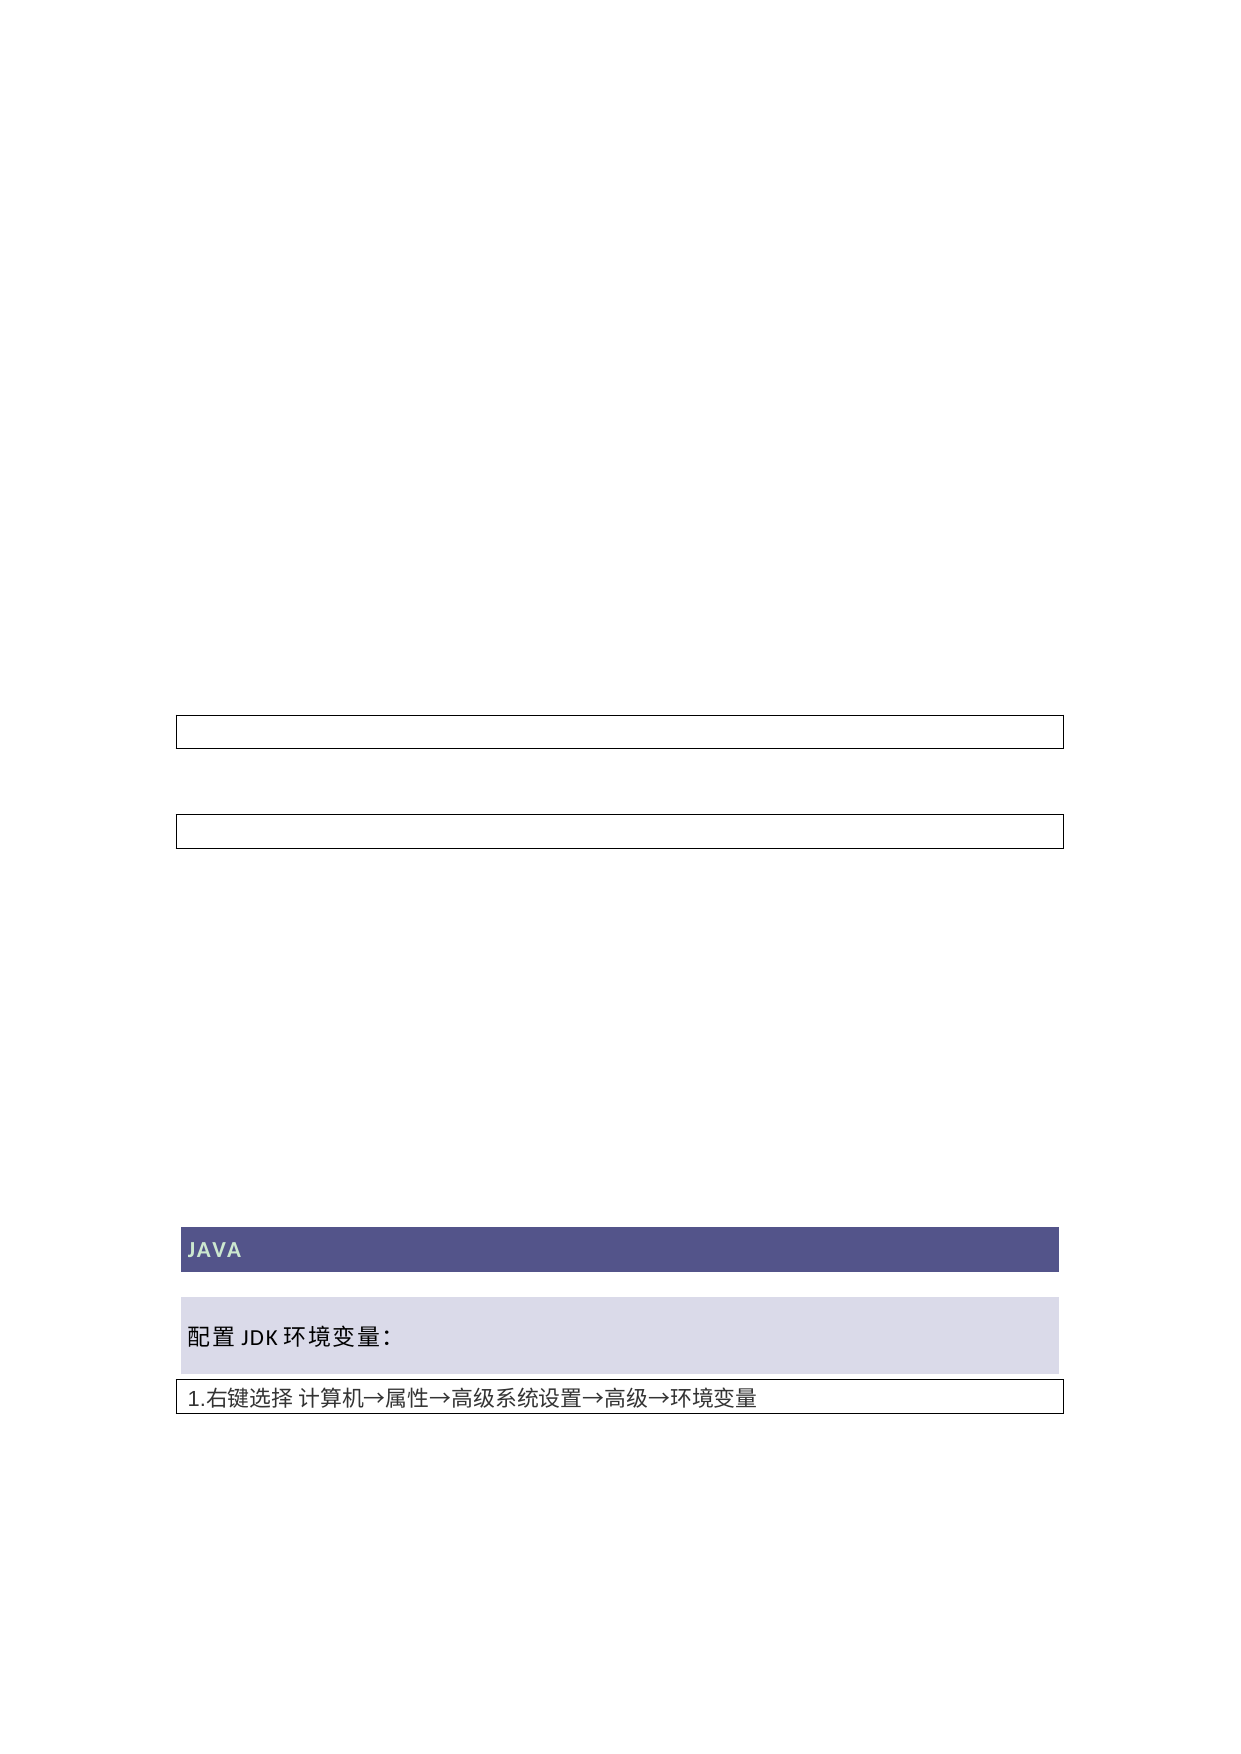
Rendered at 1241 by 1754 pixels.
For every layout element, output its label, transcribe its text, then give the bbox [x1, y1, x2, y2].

table_header [177, 716, 1063, 748]
subtitle 配置jdk环境变量： [188, 1303, 1053, 1368]
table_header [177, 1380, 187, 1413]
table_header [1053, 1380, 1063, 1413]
table_header [177, 815, 1063, 848]
subtitle Java [188, 1233, 1053, 1266]
